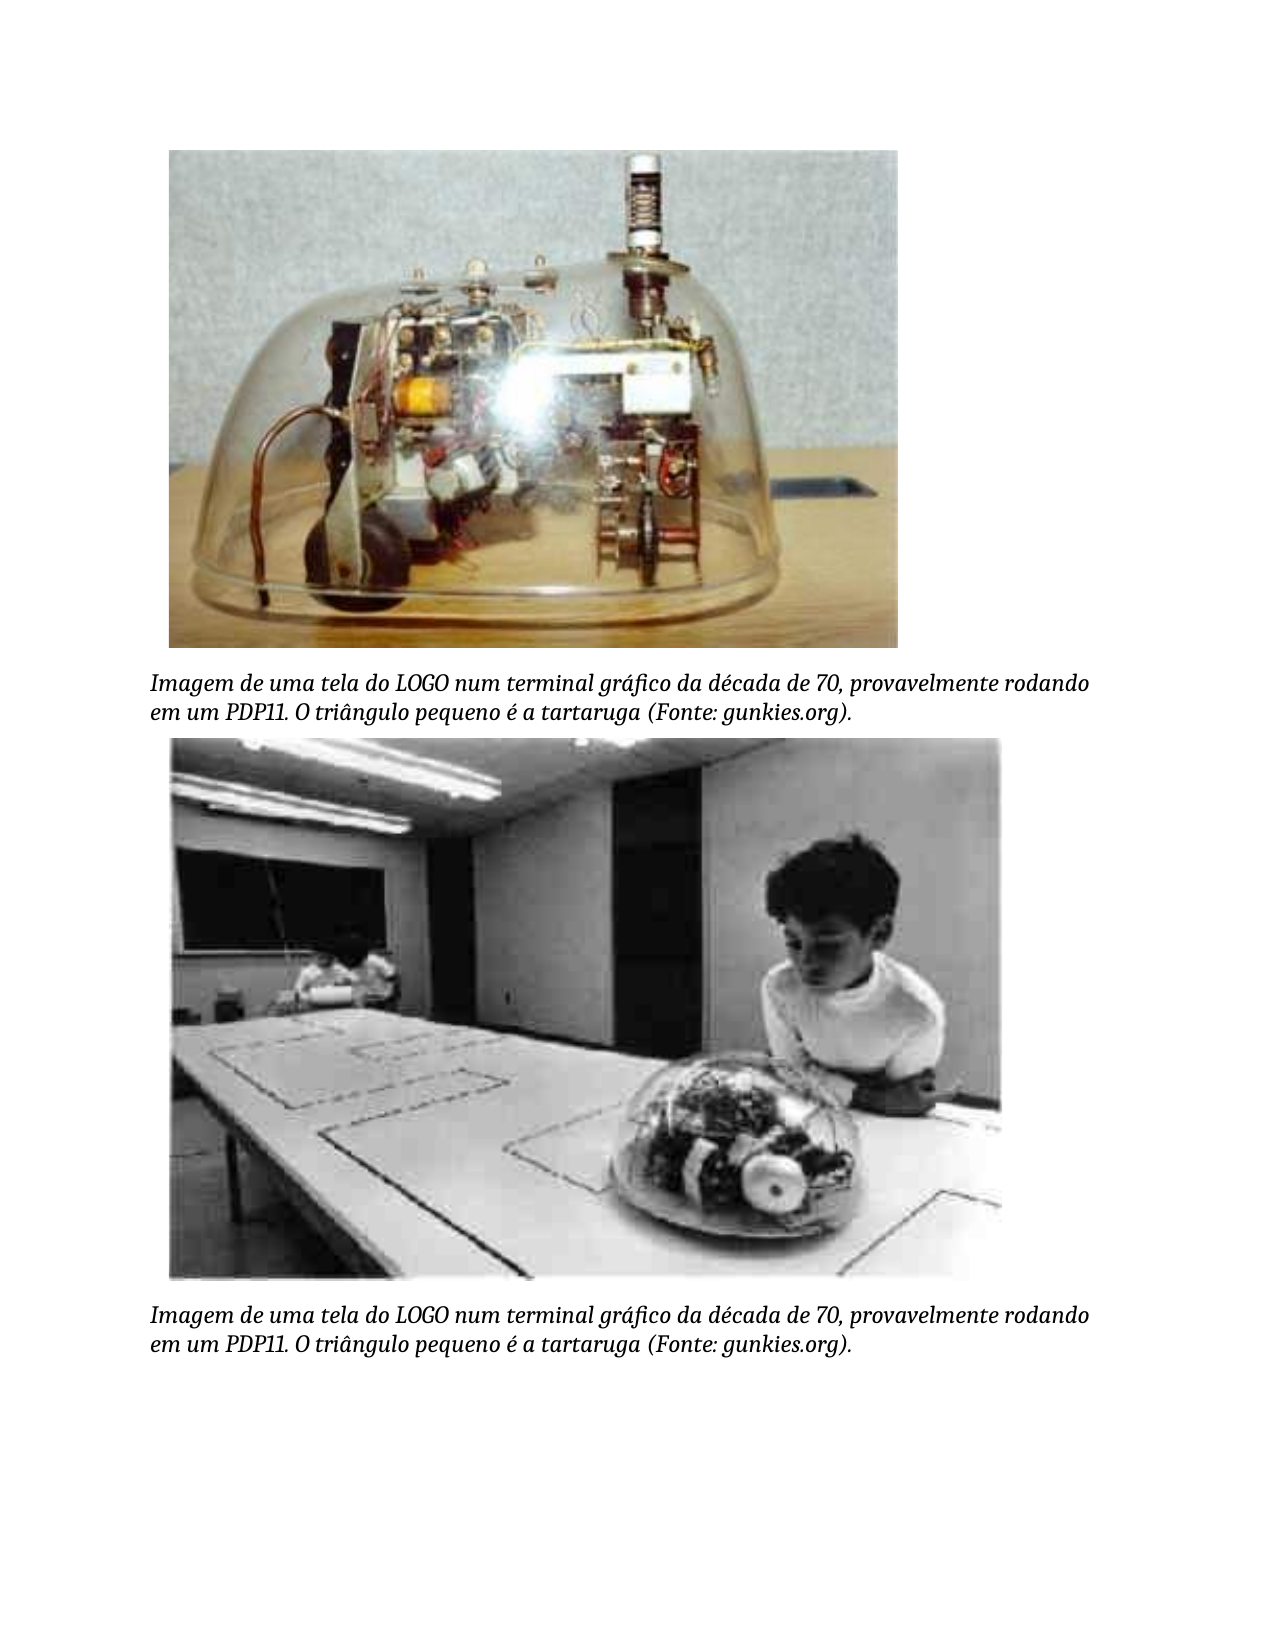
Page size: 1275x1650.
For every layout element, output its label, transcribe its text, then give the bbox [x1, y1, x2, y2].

text Imagem de uma tela do LOGO num terminal gráfico da década de 70, provavelmente rodando em um PDP11. O triângulo pequeno é a tartaruga (Fonte: gunkies.org). [150, 1301, 1125, 1359]
picture [168, 738, 1003, 1281]
picture [168, 150, 898, 648]
text Imagem de uma tela do LOGO num terminal gráfico da década de 70, provavelmente rodando em um PDP11. O triângulo pequeno é a tartaruga (Fonte: gunkies.org). [150, 669, 1125, 726]
